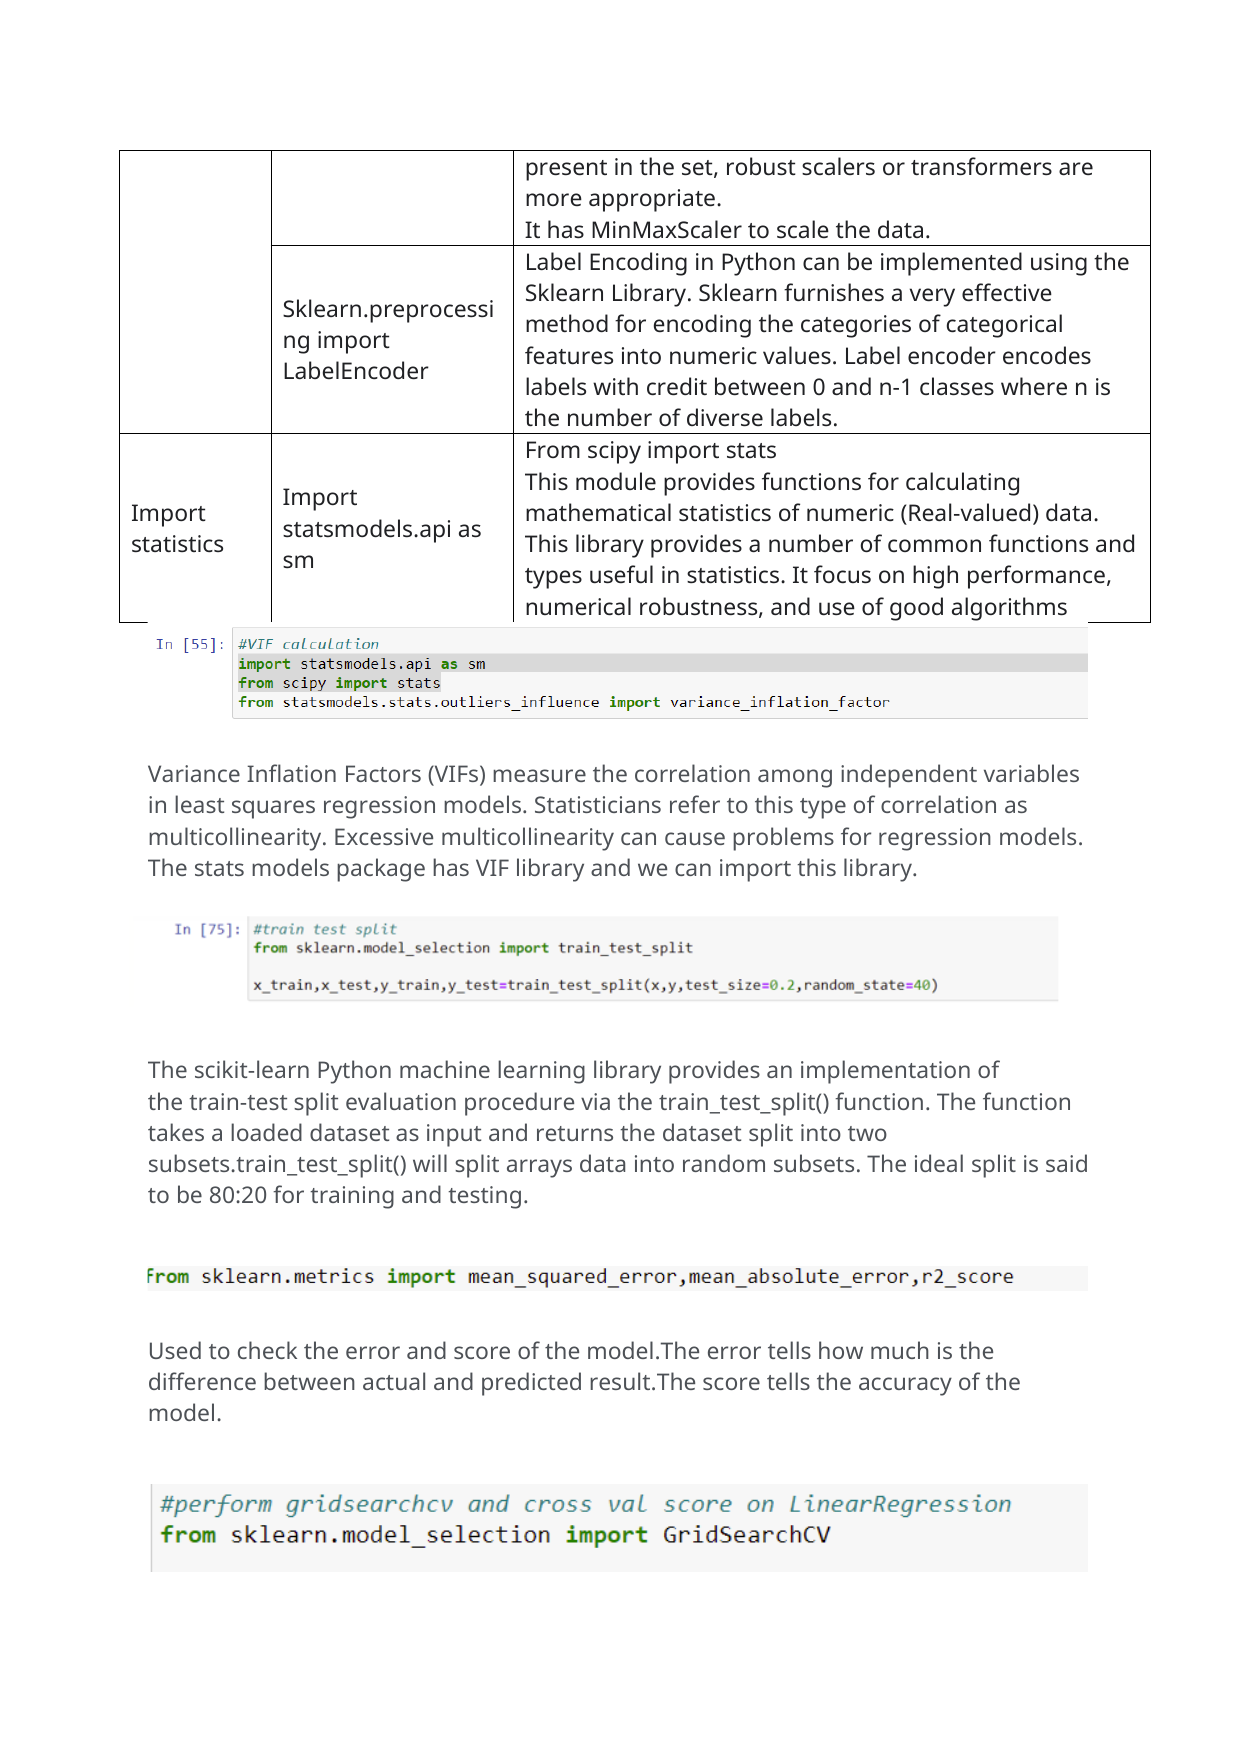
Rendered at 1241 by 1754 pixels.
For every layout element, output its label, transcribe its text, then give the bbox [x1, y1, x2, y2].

picture [147, 1484, 1088, 1572]
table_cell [272, 151, 513, 245]
table_cell From scipy import stats This module provides functions for calculating mathematical statistics of numeric (Real-valued) data. This library provides a number of common functions and types useful in statistics. It focus on high performance, numerical robustness, and use of good algorithms [777, 434, 1150, 622]
picture [147, 622, 1088, 727]
table_cell Import statistics [120, 434, 271, 622]
text The scikit-learn Python machine learning library provides an implementation of the train-test split evaluation procedure via the train_test_split() function. The function takes a loaded dataset as input and returns the dataset split into two subsets.train_test_split() will split arrays data into random subsets. The ideal split is said to be 80:20 for training and testing. [148, 1054, 1090, 1211]
table_cell Sklearn.preprocessing import LabelEncoder [272, 246, 513, 433]
picture [118, 914, 1059, 1007]
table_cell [120, 151, 271, 433]
list Variance Inflation Factors (VIFs) measure the correlation among independent variables in least squares regression models. Statisticians refer to this type of correlation as multicollinearity. Excessive multicollinearity can cause problems for regression models. The stats models package has VIF library and we can import this library. [148, 758, 1090, 883]
table_cell Import statsmodels.api as sm [272, 434, 513, 622]
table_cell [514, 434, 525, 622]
picture [147, 1266, 1088, 1291]
table_cell Label Encoding in Python can be implemented using the Sklearn Library. Sklearn furnishes a very effective method for encoding the categories of categorical features into numeric values. Label encoder encodes labels with credit between 0 and n-1 classes where n is the number of diverse labels. [514, 246, 1150, 433]
text Used to check the error and score of the model.The error tells how much is the difference between actual and predicted result.The score tells the accuracy of the model. [148, 1267, 1090, 1428]
